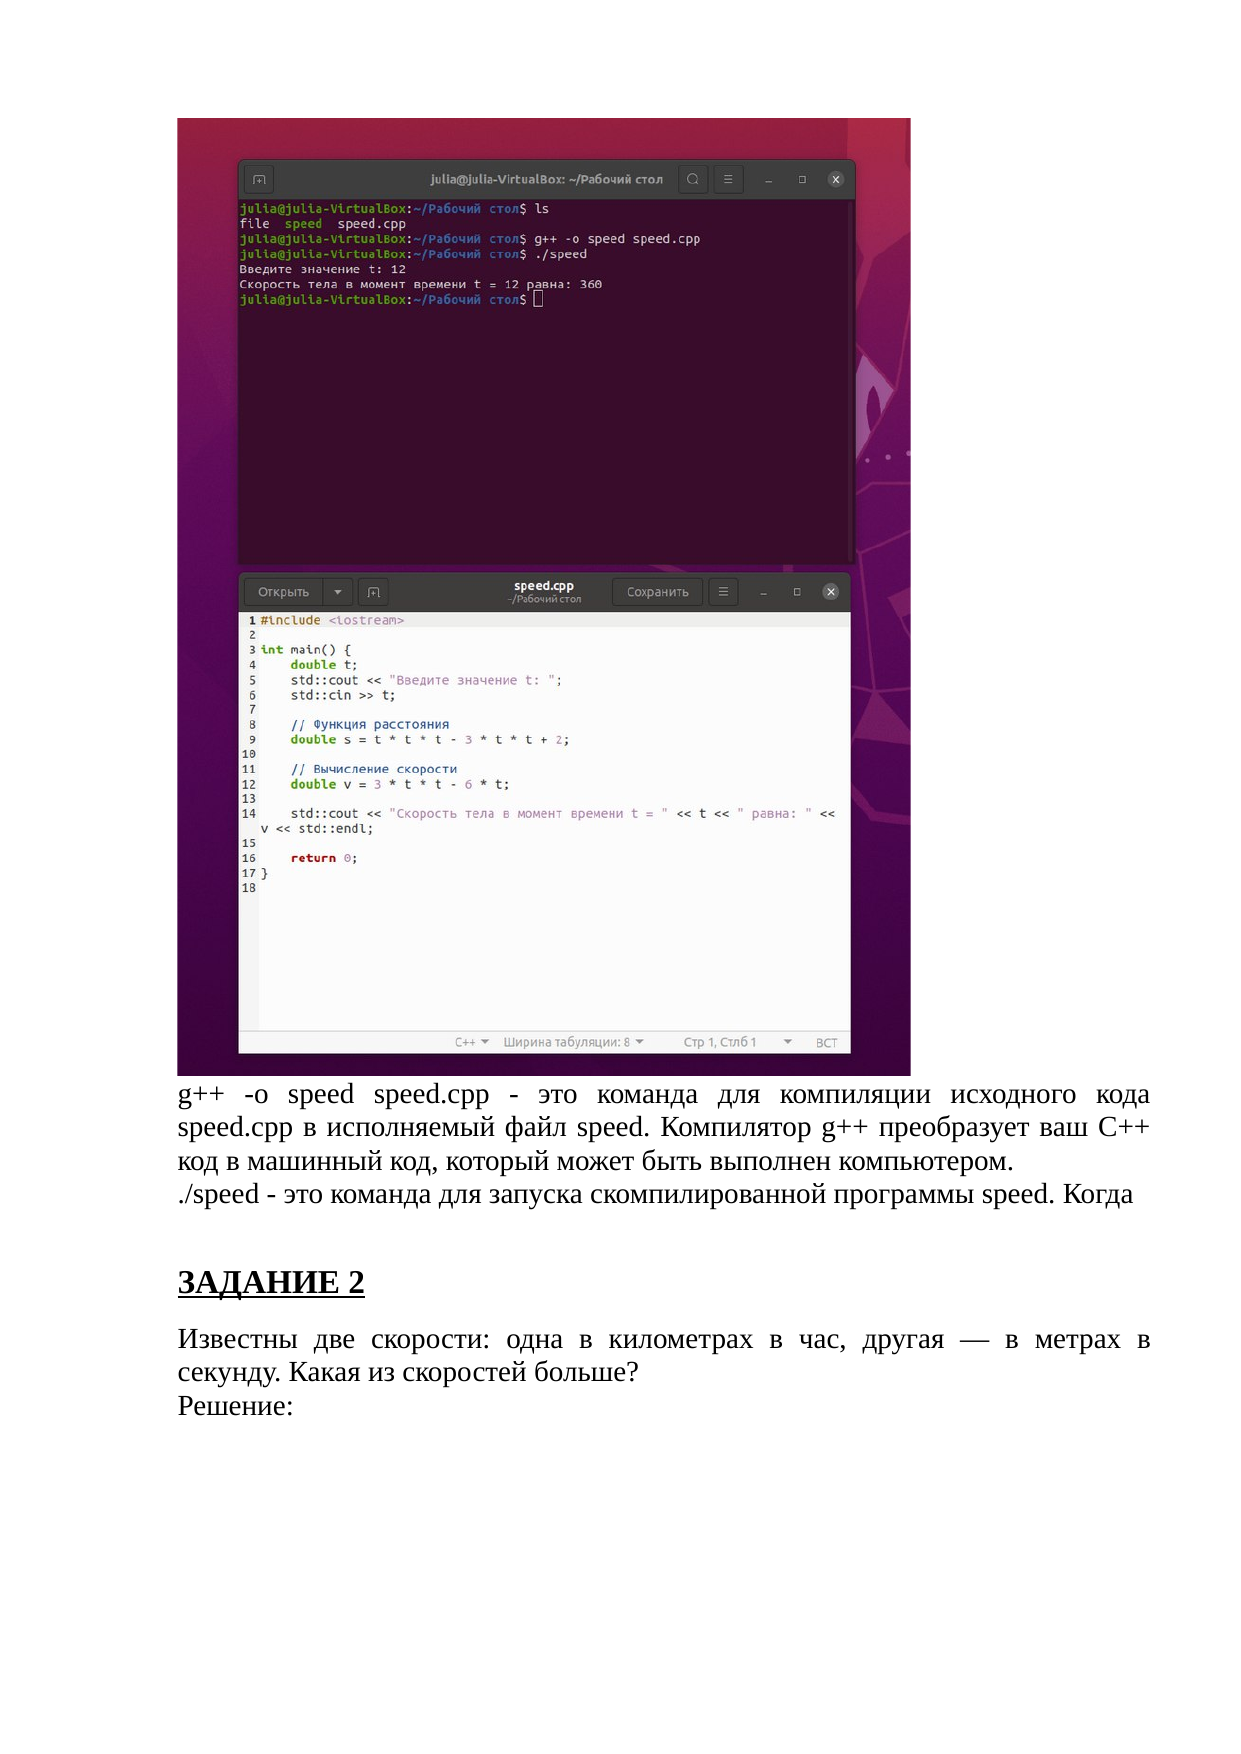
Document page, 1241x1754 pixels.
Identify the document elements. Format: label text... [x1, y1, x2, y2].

picture [177, 118, 911, 1076]
text ЗАДАНИЕ 2 [177, 1263, 1152, 1301]
text g++ -o speed speed.cpp - это команда для компиляции исходного кода speed.cpp в исполняемый файл speed. Компилятор g++ преобразует ваш С++ код в машинный код, который может быть выполнен компьютером. [177, 1076, 1152, 1176]
text Решение: [177, 1388, 1152, 1421]
text Известны две скорости: одна в километрах в час, другая — в метрах в секунду. Какая из скоростей больше? [177, 1321, 1152, 1388]
text ./speed - это команда для запуска скомпилированной программы speed. Когда [177, 1176, 1152, 1210]
